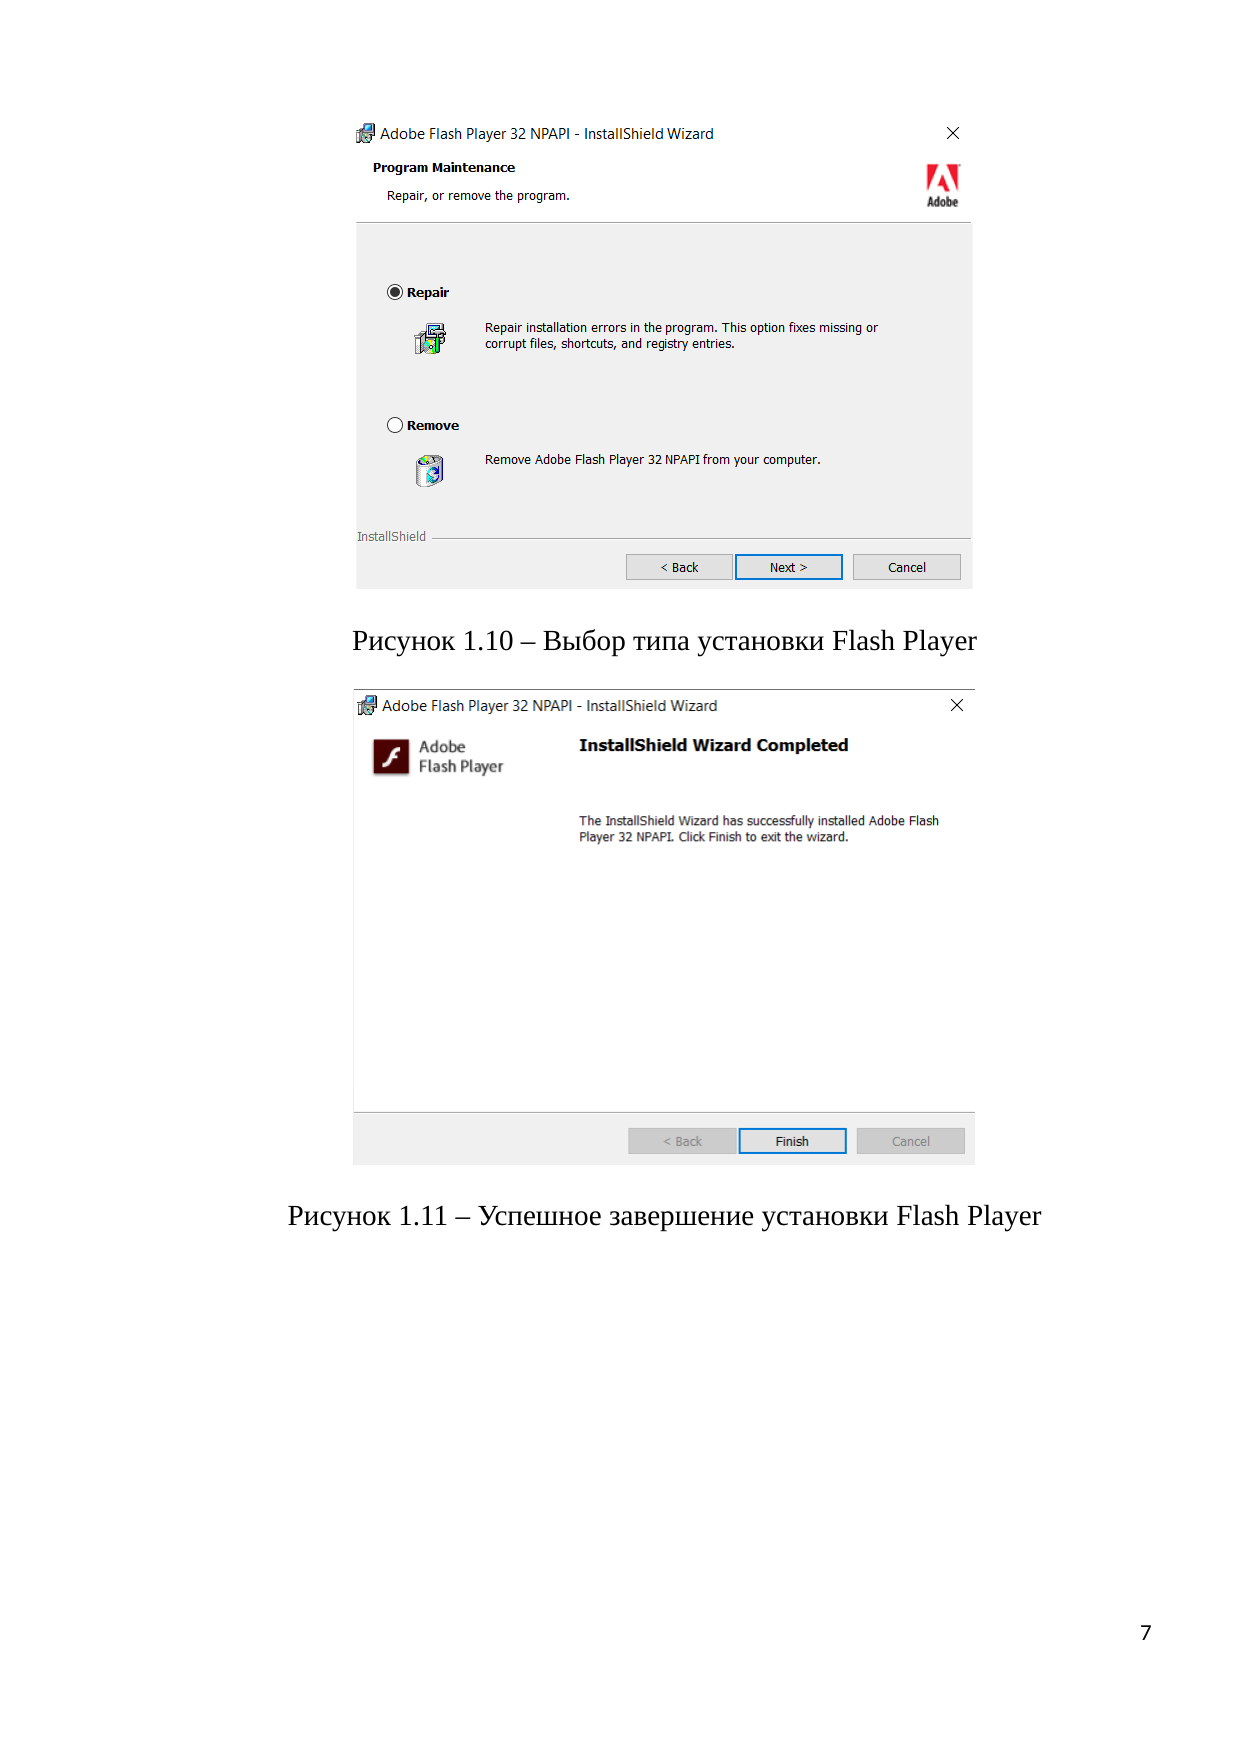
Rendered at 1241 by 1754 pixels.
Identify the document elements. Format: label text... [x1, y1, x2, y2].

text Рисунок 1.11 – Успешное завершение установки Flash Player [177, 1198, 1152, 1232]
picture [356, 118, 973, 589]
picture [353, 689, 975, 1165]
text Рисунок 1.10 – Выбор типа установки Flash Player [177, 623, 1152, 656]
